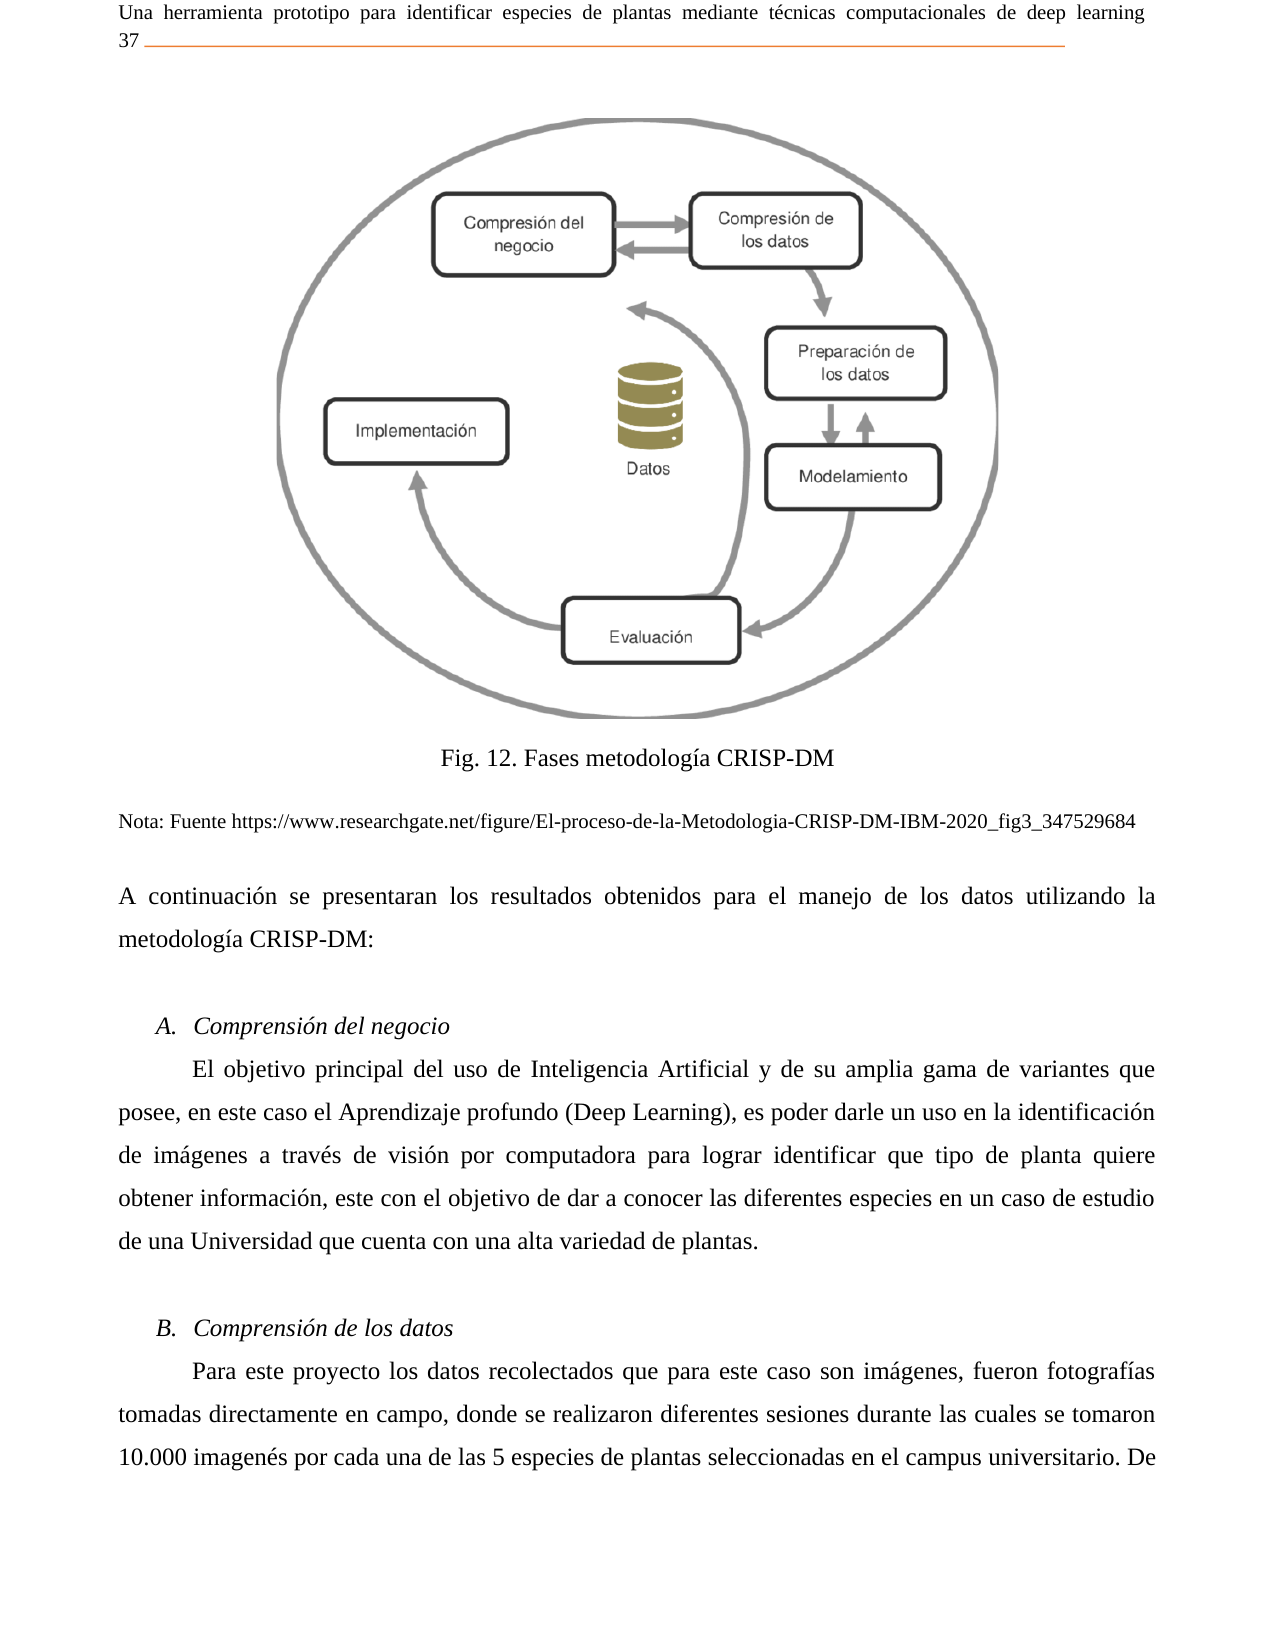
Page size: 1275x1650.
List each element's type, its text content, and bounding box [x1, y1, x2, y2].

text Nota: Fuente https://www.researchgate.net/figure/El-proceso-de-la-Metodologia-CRISP-DM-IBM-2020_fig3_347529684 [118, 809, 1157, 833]
text El objetivo principal del uso de Inteligencia Artificial y de su amplia gama de variantes que posee, en este caso el Aprendizaje profundo (Deep Learning), es poder darle un uso en la identificación de imágenes a través de visión por computadora para lograr identificar que tipo de planta quiere obtener información, este con el objetivo de dar a conocer las diferentes especies en un caso de estudio de una Universidad que cuenta con una alta variedad de plantas. [118, 1054, 1157, 1255]
text A continuación se presentaran los resultados obtenidos para el manejo de los datos utilizando la metodología CRISP-DM: [118, 881, 1157, 953]
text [118, 1356, 1157, 1471]
text Fig. 12. Fases metodología CRISP-DM [118, 743, 1157, 772]
list Comprensión de los datos [156, 1313, 1157, 1341]
list Comprensión del negocio [156, 1011, 1157, 1039]
picture [276, 118, 999, 719]
